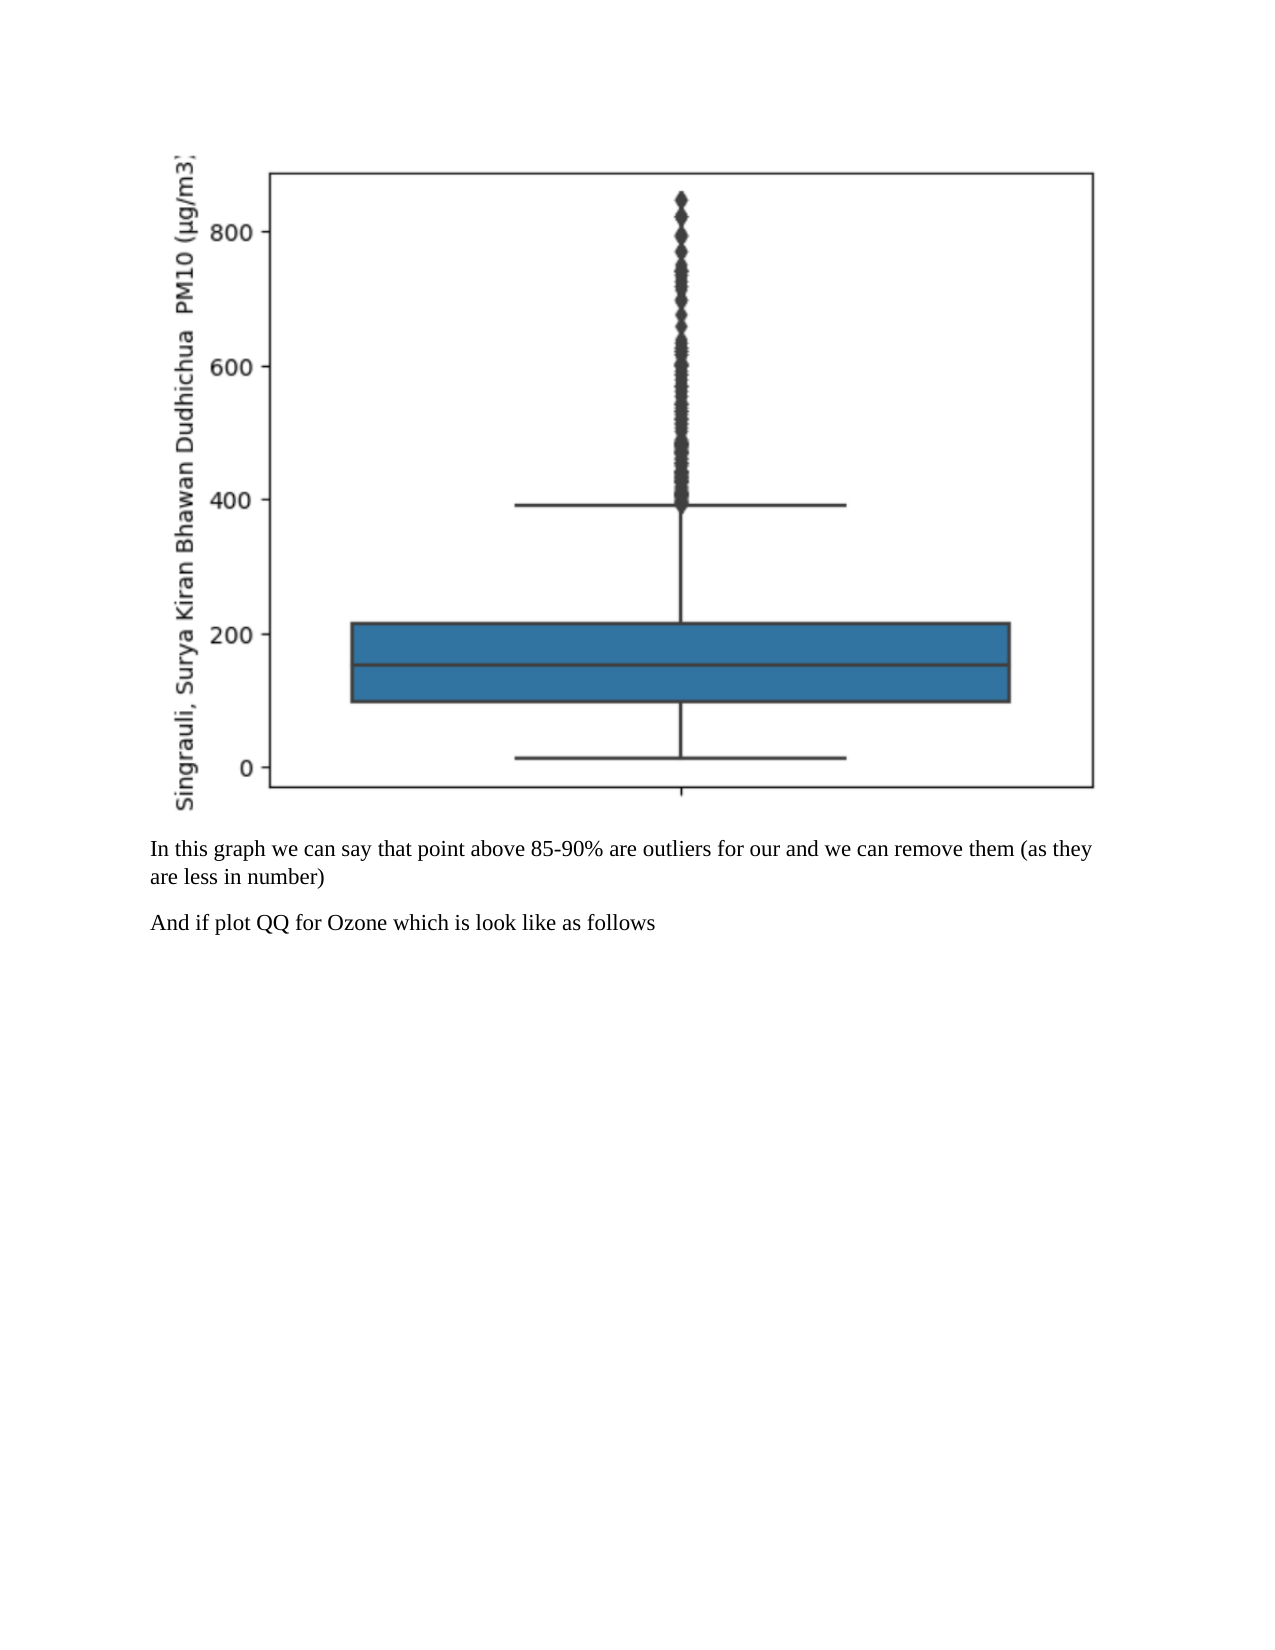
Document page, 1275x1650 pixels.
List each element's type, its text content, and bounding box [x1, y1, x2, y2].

text And if plot QQ for Ozone which is look like as follows [150, 908, 1125, 935]
text In this graph we can say that point above 85-90% are outliers for our and we can remove them (as they are less in number) [150, 835, 1125, 890]
picture [150, 150, 1125, 817]
